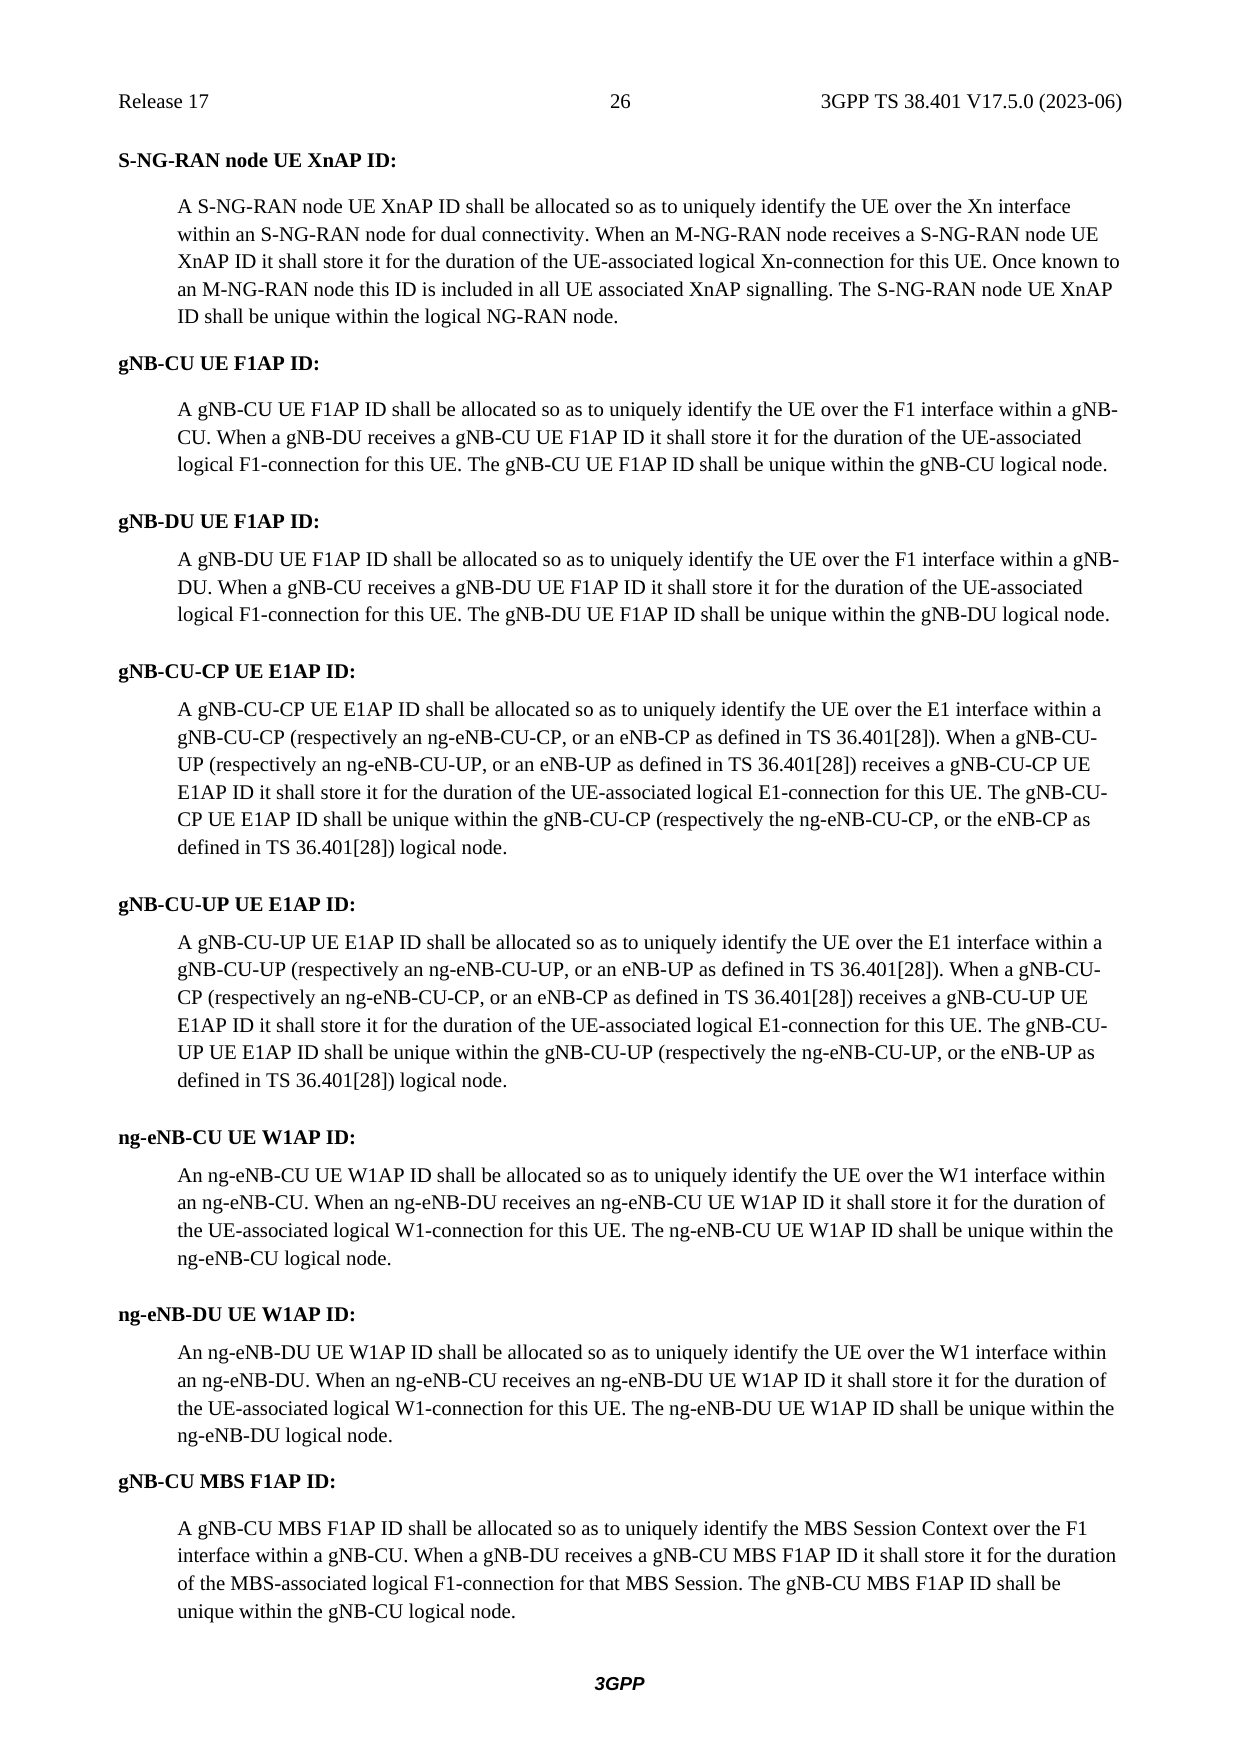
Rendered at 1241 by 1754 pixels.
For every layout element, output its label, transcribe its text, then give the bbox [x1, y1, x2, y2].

text gNB-CU MBS F1AP ID: [118, 1469, 1122, 1493]
text gNB-CU-UP UE E1AP ID: [118, 892, 1122, 916]
text An ng-eNB-DU UE W1AP ID shall be allocated so as to uniquely identify the UE over the W1 interface within an ng-eNB-DU. When an ng-eNB-CU receives an ng-eNB-DU UE W1AP ID it shall store it for the duration of the UE-associated logical W1-connection for this UE. The ng-eNB-DU UE W1AP ID shall be unique within the ng-eNB-DU logical node. [177, 1340, 1122, 1447]
text An ng-eNB-CU UE W1AP ID shall be allocated so as to uniquely identify the UE over the W1 interface within an ng-eNB-CU. When an ng-eNB-DU receives an ng-eNB-CU UE W1AP ID it shall store it for the duration of the UE-associated logical W1-connection for this UE. The ng-eNB-CU UE W1AP ID shall be unique within the ng-eNB-CU logical node. [177, 1163, 1122, 1269]
text gNB-CU-CP UE E1AP ID: [118, 659, 1122, 683]
text A gNB-DU UE F1AP ID shall be allocated so as to uniquely identify the UE over the F1 interface within a gNB-DU. When a gNB-CU receives a gNB-DU UE F1AP ID it shall store it for the duration of the UE-associated logical F1-connection for this UE. The gNB-DU UE F1AP ID shall be unique within the gNB-DU logical node. [177, 547, 1122, 626]
text A gNB-CU MBS F1AP ID shall be allocated so as to uniquely identify the MBS Session Context over the F1 interface within a gNB-CU. When a gNB-DU receives a gNB-CU MBS F1AP ID it shall store it for the duration of the MBS-associated logical F1-connection for that MBS Session. The gNB-CU MBS F1AP ID shall be unique within the gNB-CU logical node. [177, 1516, 1122, 1623]
text A gNB-CU UE F1AP ID shall be allocated so as to uniquely identify the UE over the F1 interface within a gNB-CU. When a gNB-DU receives a gNB-CU UE F1AP ID it shall store it for the duration of the UE-associated logical F1-connection for this UE. The gNB-CU UE F1AP ID shall be unique within the gNB-CU logical node. [177, 397, 1122, 476]
text S-NG-RAN node UE XnAP ID: [118, 147, 1122, 172]
text gNB-CU UE F1AP ID: [118, 351, 1122, 375]
text A S-NG-RAN node UE XnAP ID shall be allocated so as to uniquely identify the UE over the Xn interface within an S-NG-RAN node for dual connectivity. When an M-NG-RAN node receives a S-NG-RAN node UE XnAP ID it shall store it for the duration of the UE-associated logical Xn-connection for this UE. Once known to an M-NG-RAN node this ID is included in all UE associated XnAP signalling. The S-NG-RAN node UE XnAP ID shall be unique within the logical NG-RAN node. [148, 194, 1122, 328]
text ng-eNB-CU UE W1AP ID: [118, 1124, 1122, 1149]
text gNB-DU UE F1AP ID: [118, 509, 1122, 533]
text A gNB-CU-UP UE E1AP ID shall be allocated so as to uniquely identify the UE over the E1 interface within a gNB-CU-UP (respectively an ng-eNB-CU-UP, or an eNB-UP as defined in TS 36.401[28]). When a gNB-CU-CP (respectively an ng-eNB-CU-CP, or an eNB-CP as defined in TS 36.401[28]) receives a gNB-CU-UP UE E1AP ID it shall store it for the duration of the UE-associated logical E1-connection for this UE. The gNB-CU-UP UE E1AP ID shall be unique within the gNB-CU-UP (respectively the ng-eNB-CU-UP, or the eNB-UP as defined in TS 36.401[28]) logical node. [177, 930, 1122, 1092]
text A gNB-CU-CP UE E1AP ID shall be allocated so as to uniquely identify the UE over the E1 interface within a gNB-CU-CP (respectively an ng-eNB-CU-CP, or an eNB-CP as defined in TS 36.401[28]). When a gNB-CU-UP (respectively an ng-eNB-CU-UP, or an eNB-UP as defined in TS 36.401[28]) receives a gNB-CU-CP UE E1AP ID it shall store it for the duration of the UE-associated logical E1-connection for this UE. The gNB-CU-CP UE E1AP ID shall be unique within the gNB-CU-CP (respectively the ng-eNB-CU-CP, or the eNB-CP as defined in TS 36.401[28]) logical node. [177, 697, 1122, 859]
text ng-eNB-DU UE W1AP ID: [118, 1302, 1122, 1326]
